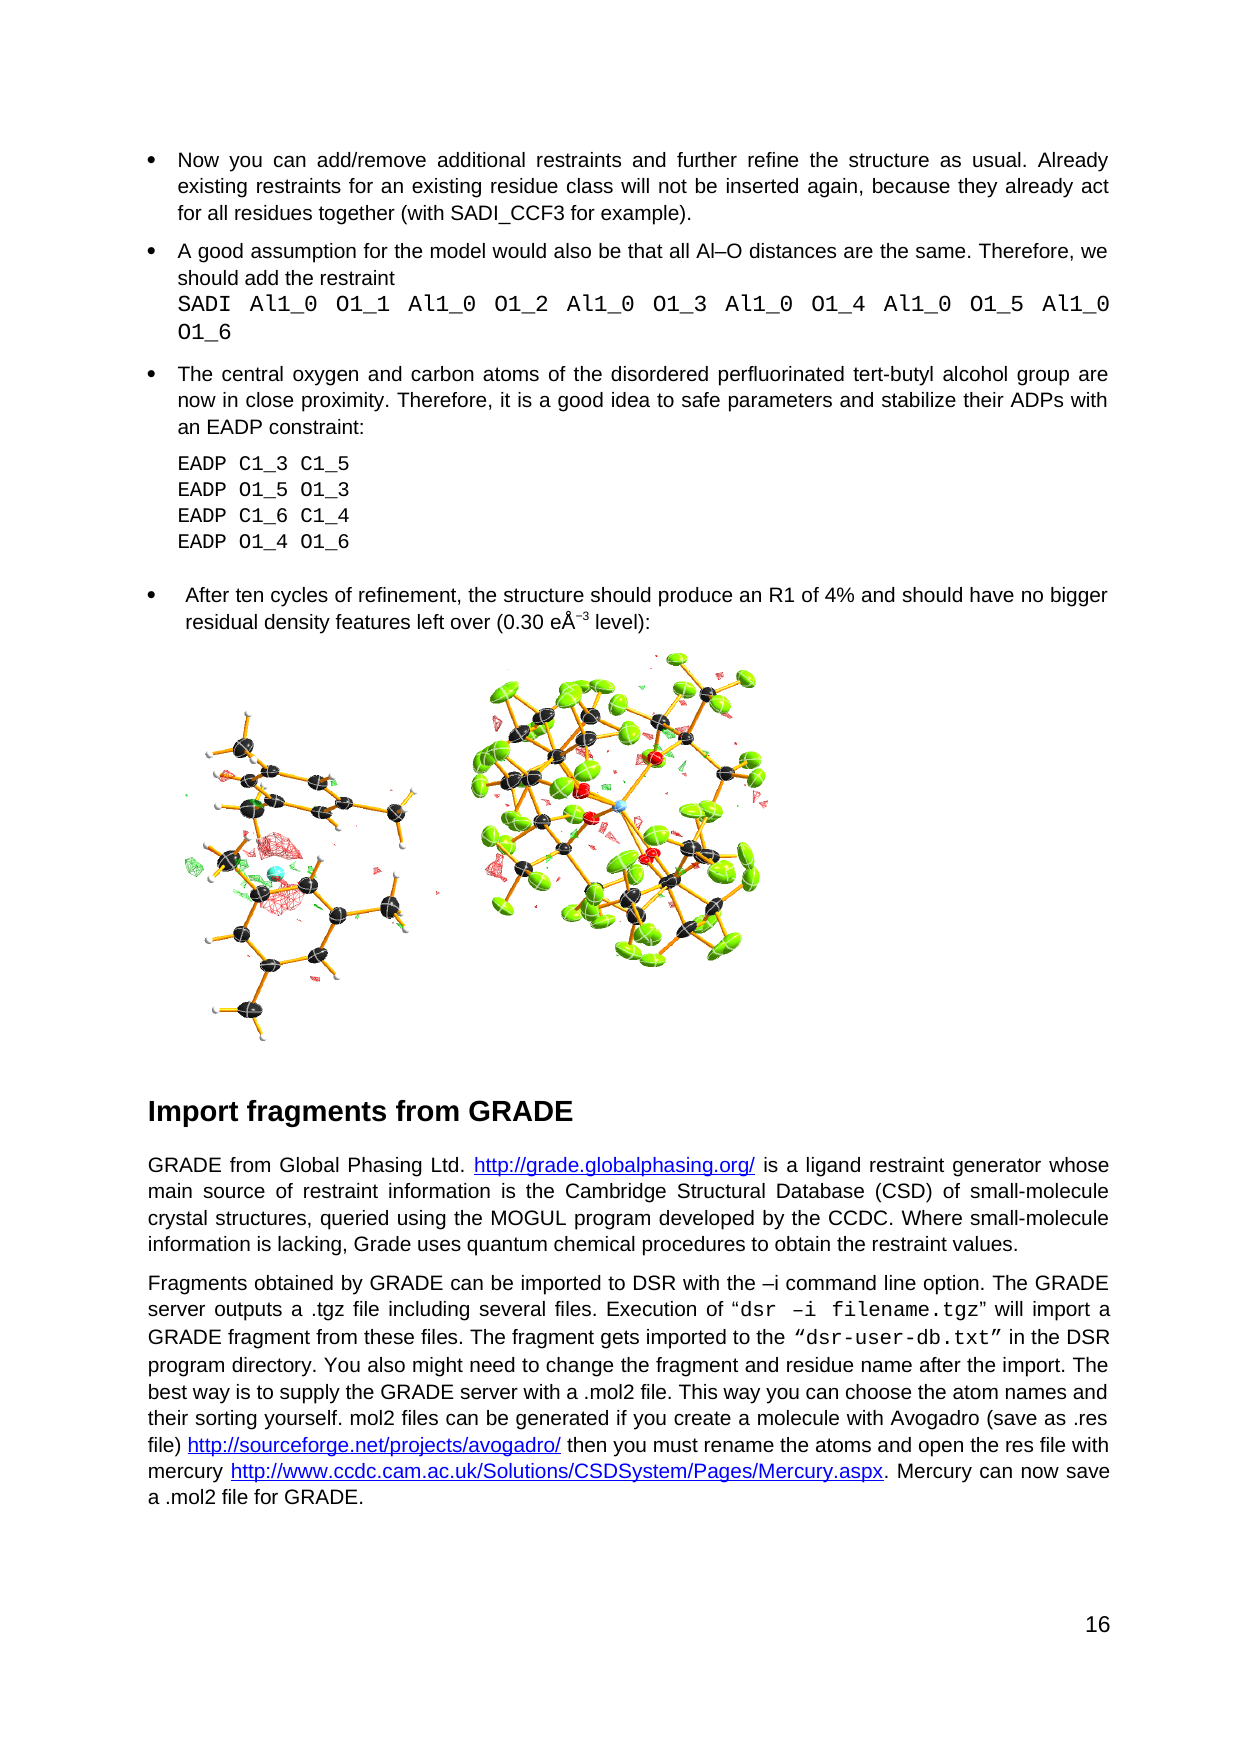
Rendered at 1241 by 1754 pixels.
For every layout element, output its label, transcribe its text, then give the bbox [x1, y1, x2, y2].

text EADP O1_4 O1_6 [177, 531, 1110, 555]
list After ten cycles of refinement, the structure should produce an R1 of 4% and should have no bigger residual density features left over (0.30 eÅ−3 level): [148, 583, 1110, 633]
text The central oxygen and carbon atoms of the disordered perfluorinated tert-butyl alcohol group are now in close proximity. Therefore, it is a good idea to safe parameters and stabilize their ADPs with an EADP constraint: [148, 362, 1110, 438]
text Import fragments from GRADE [148, 1094, 1110, 1128]
picture [185, 648, 785, 1042]
text EADP C1_6 C1_4 [177, 505, 1110, 529]
text GRADE from Global Phasing Ltd. http://grade.globalphasing.org/ is a ligand restraint generator whose main source of restraint information is the Cambridge Structural Database (CSD) of small-molecule crystal structures, queried using the MOGUL program developed by the CCDC. Where small-molecule information is lacking, Grade uses quantum chemical procedures to obtain the restraint values. [148, 1153, 1110, 1256]
text EADP O1_5 O1_3 [177, 479, 1110, 503]
text Fragments obtained by GRADE can be imported to DSR with the –i command line option. The GRADE server outputs a .tgz file including several files. Execution of “dsr –i filename.tgz” will import a GRADE fragment from these files. The fragment gets imported to the “dsr-user-db.txt” in the DSR program directory. You also might need to change the fragment and residue name after the import. The best way is to supply the GRADE server with a .mol2 file. This way you can choose the atom names and their sorting yourself. mol2 files can be generated if you create a molecule with Avogadro (save as .res file) http://sourceforge.net/projects/avogadro/ then you must rename the atoms and open the res file with mercury http://www.ccdc.cam.ac.uk/Solutions/CSDSystem/Pages/Mercury.aspx. Mercury can now save a .mol2 file for GRADE. [148, 1271, 1110, 1509]
text A good assumption for the model would also be that all Al–O distances are the same. Therefore, we should add the restraint SADI Al1_0 O1_1 Al1_0 O1_2 Al1_0 O1_3 Al1_0 O1_4 Al1_0 O1_5 Al1_0 O1_6 [148, 239, 1110, 347]
text Now you can add/remove additional restraints and further refine the structure as usual. Already existing restraints for an existing residue class will not be inserted again, because they already act for all residues together (with SADI_CCF3 for example). [148, 148, 1110, 224]
text EADP C1_3 C1_5 [177, 453, 1110, 477]
